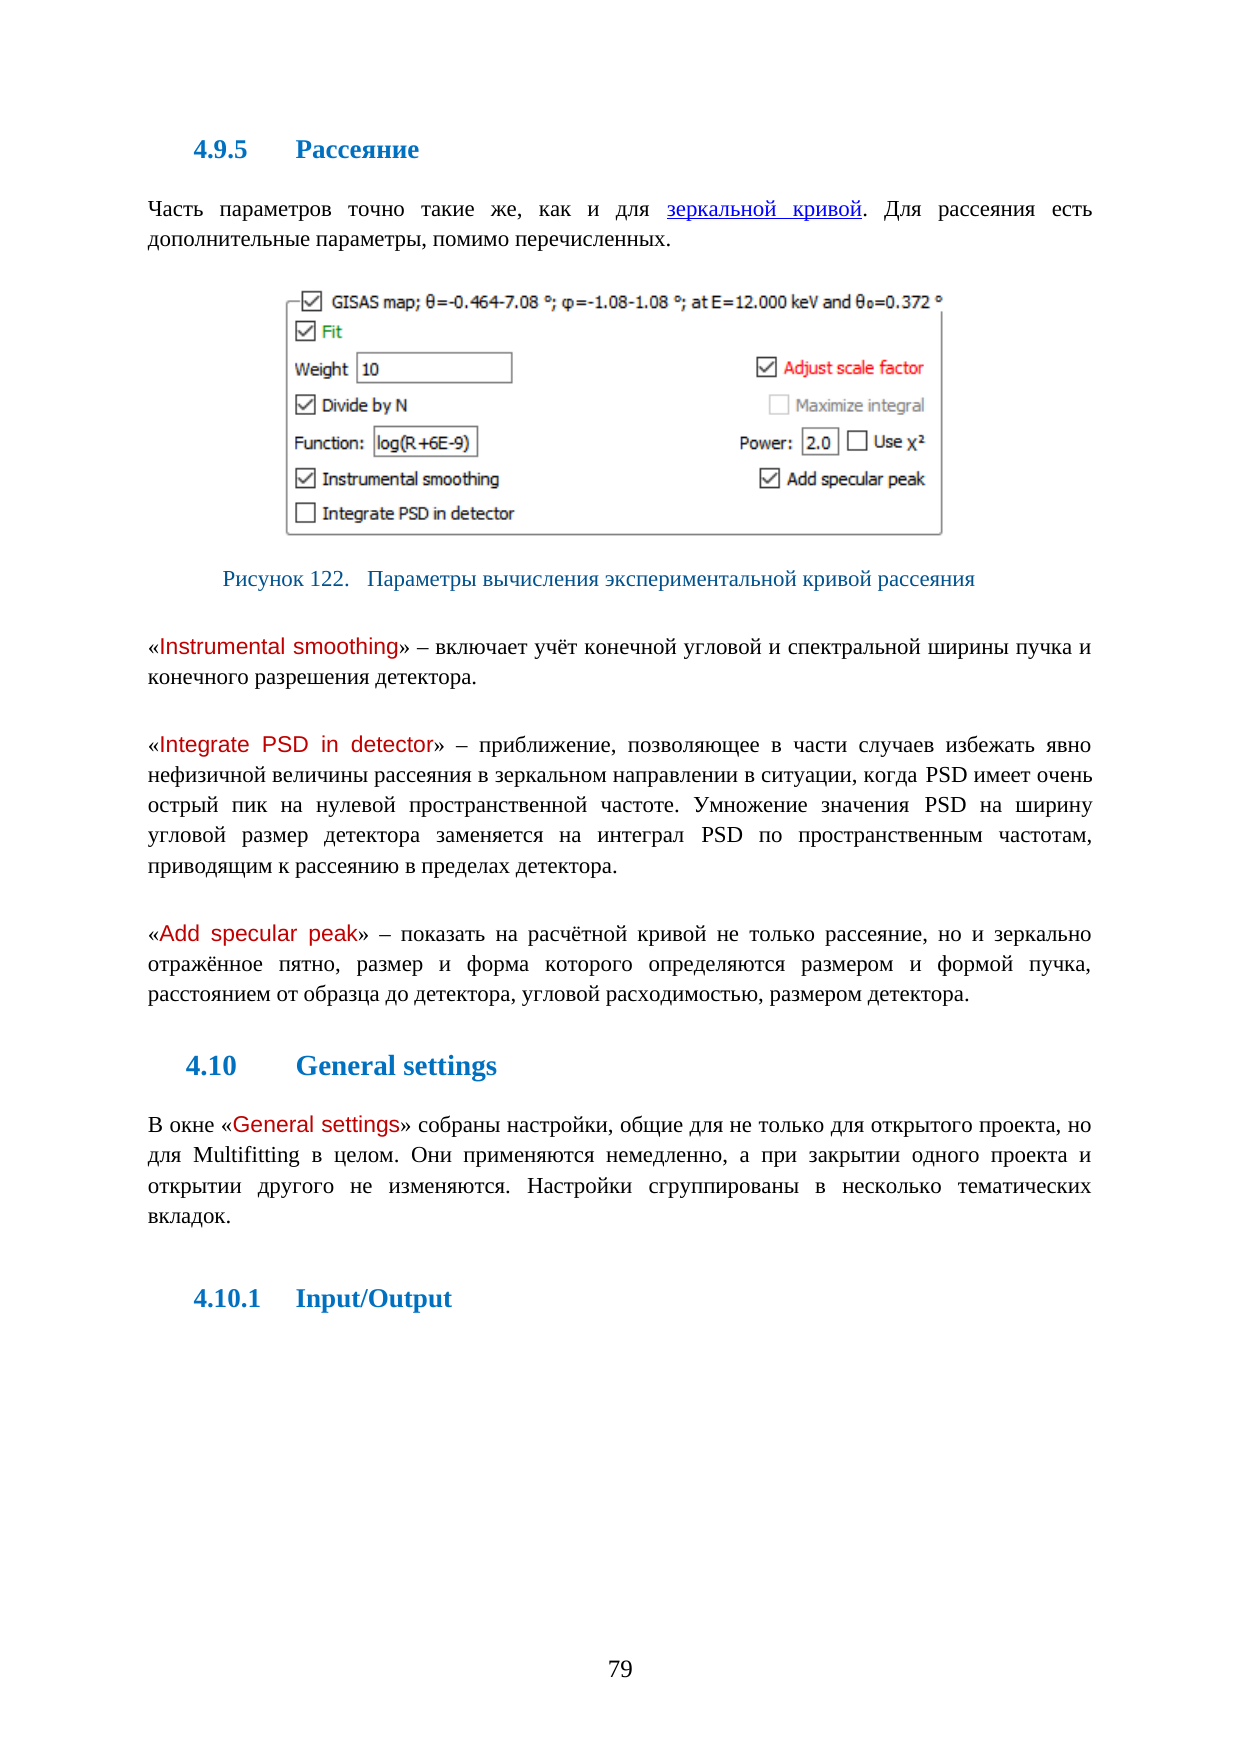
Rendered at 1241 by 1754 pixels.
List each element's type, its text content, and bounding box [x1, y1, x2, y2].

text «Integrate PSD in detector» – приближение, позволяющее в части случаев избежать явно нефизичной величины рассеяния в зеркальном направлении в ситуации, когда PSD имеет очень острый пик на нулевой пространственной частоте. Умножение значения PSD на ширину угловой размер детектора заменяется на интеграл PSD по пространственным частотам, приводящим к рассеянию в пределах детектора. [148, 731, 1093, 878]
picture [280, 285, 949, 545]
subtitle General settings [155, 1048, 1093, 1081]
text Часть параметров точно такие же, как и для зеркальной кривой. Для рассеяния есть дополнительные параметры, помимо перечисленных. [148, 195, 1093, 252]
text «Add specular peak» – показать на расчётной кривой не только рассеяние, но и зеркально отражённое пятно, размер и форма которого определяются размером и формой пучка, расстоянием от образца до детектора, угловой расходимостью, размером детектора. [148, 919, 1093, 1006]
subtitle Рассеяние [193, 133, 1093, 164]
subtitle Input/Output [193, 1282, 1093, 1313]
text «Instrumental smoothing» – включает учёт конечной угловой и спектральной ширины пучка и конечного разрешения детектора. [148, 633, 1093, 689]
text В окне «General settings» собраны настройки, общие для не только для открытого проекта, но для Multifitting в целом. Они применяются немедленно, а при закрытии одного проекта и открытии другого не изменяются. Настройки сгруппированы в несколько тематических вкладок. [148, 1111, 1093, 1228]
